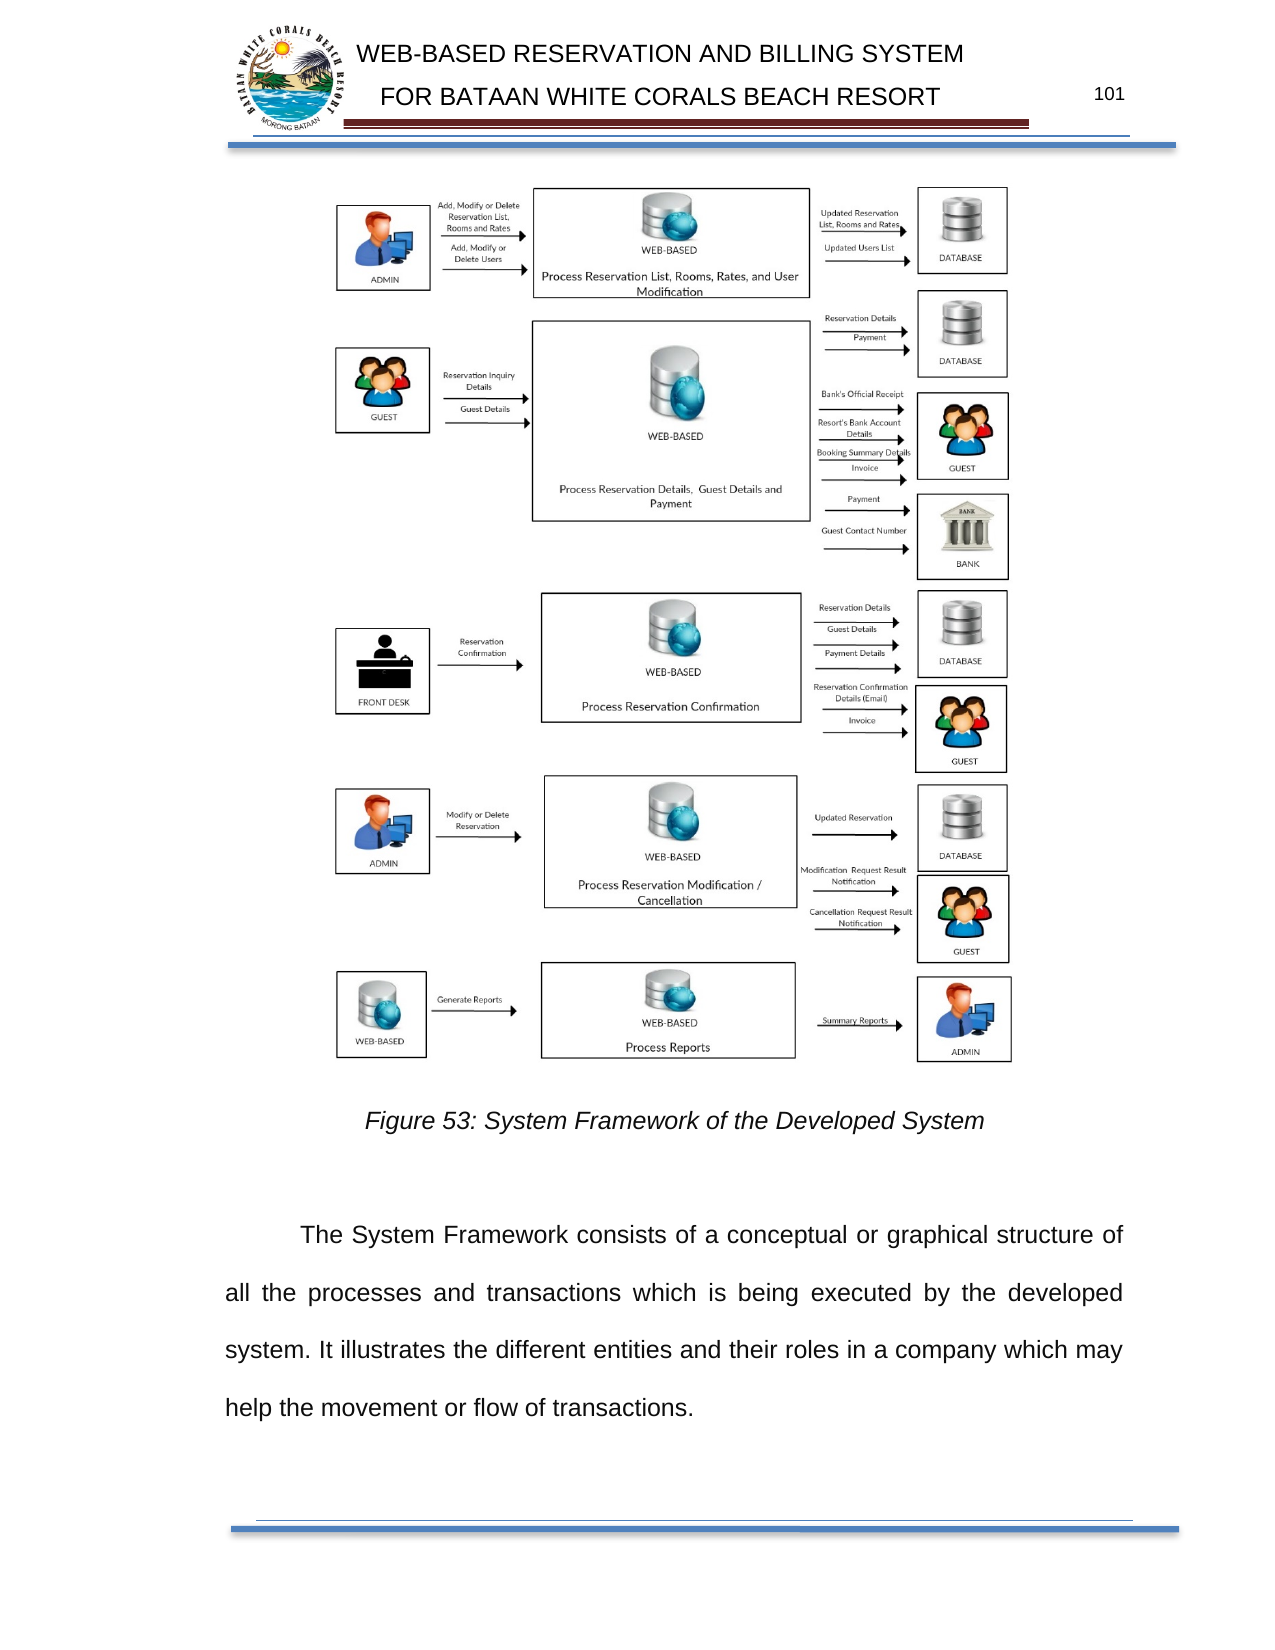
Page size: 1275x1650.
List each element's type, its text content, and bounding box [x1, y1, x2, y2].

text The System Framework consists of a conceptual or graphical structure of all the processes and transactions which is being executed by the developed system. It illustrates the different entities and their roles in a company which may help the movement or flow of transactions. [225, 1220, 1125, 1421]
picture [225, 177, 1125, 1078]
picture [234, 20, 344, 130]
text System FrameworkFigure 53: System Framework of the Developed System [225, 1078, 1125, 1135]
